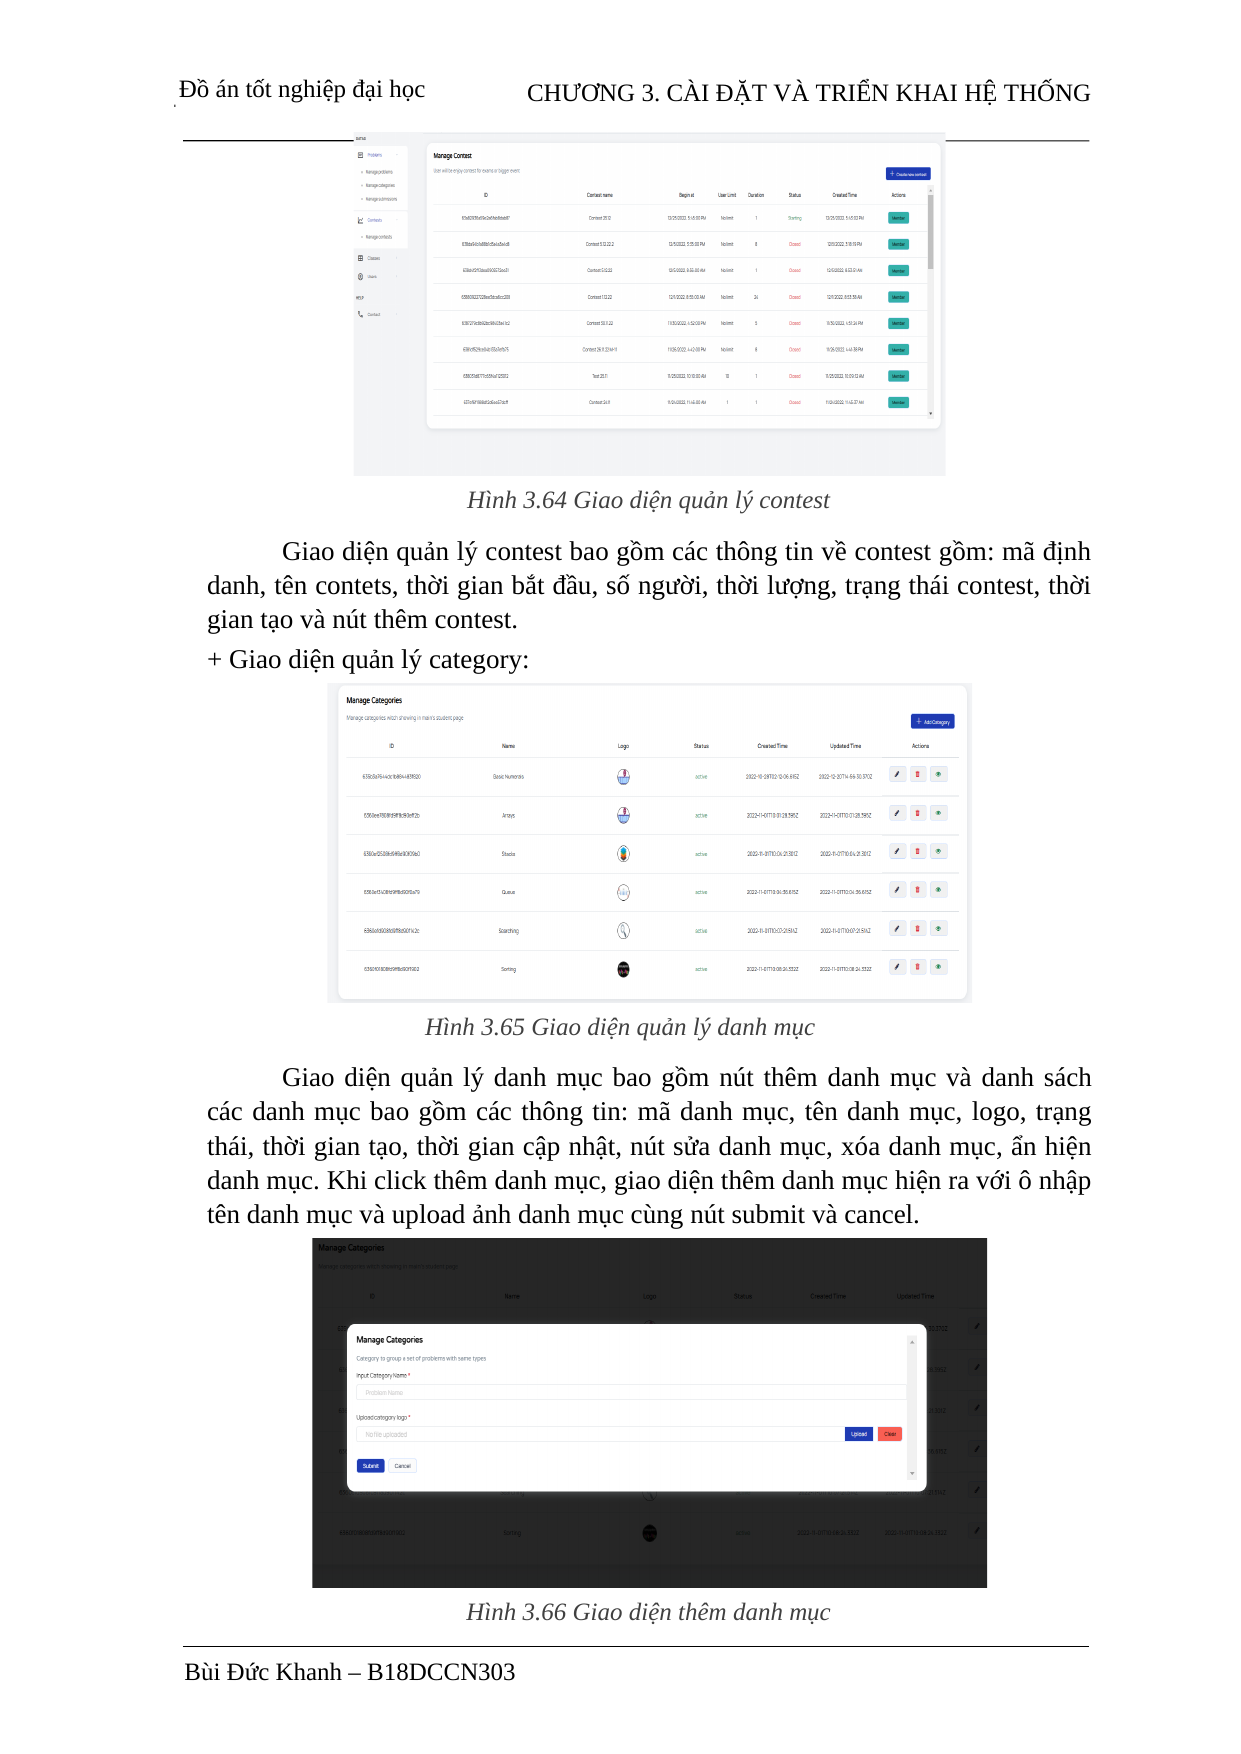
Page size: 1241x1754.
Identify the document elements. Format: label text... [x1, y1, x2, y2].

text + Giao diện quản lý category: [207, 643, 1092, 674]
picture [312, 1238, 988, 1588]
picture [327, 683, 973, 1003]
text Giao diện quản lý danh mục bao gồm nút thêm danh mục và danh sách các danh mục bao gồm các thông tin: mã danh mục, tên danh mục, logo, trạng thái, thời gian tạo, thời gian cập nhật, nút sửa danh mục, xóa danh mục, ẩn hiện danh mục. Khi click thêm danh mục, giao diện thêm danh mục hiện ra với ô nhập tên danh mục và upload ảnh danh mục cùng nút submit và cancel. [207, 1061, 1092, 1229]
text Giao diện quản lý contest bao gồm các thông tin về contest gồm: mã định danh, tên contets, thời gian bắt đầu, số người, thời lượng, trạng thái contest, thời gian tạo và nút thêm contest. [207, 534, 1092, 634]
picture [353, 132, 946, 476]
